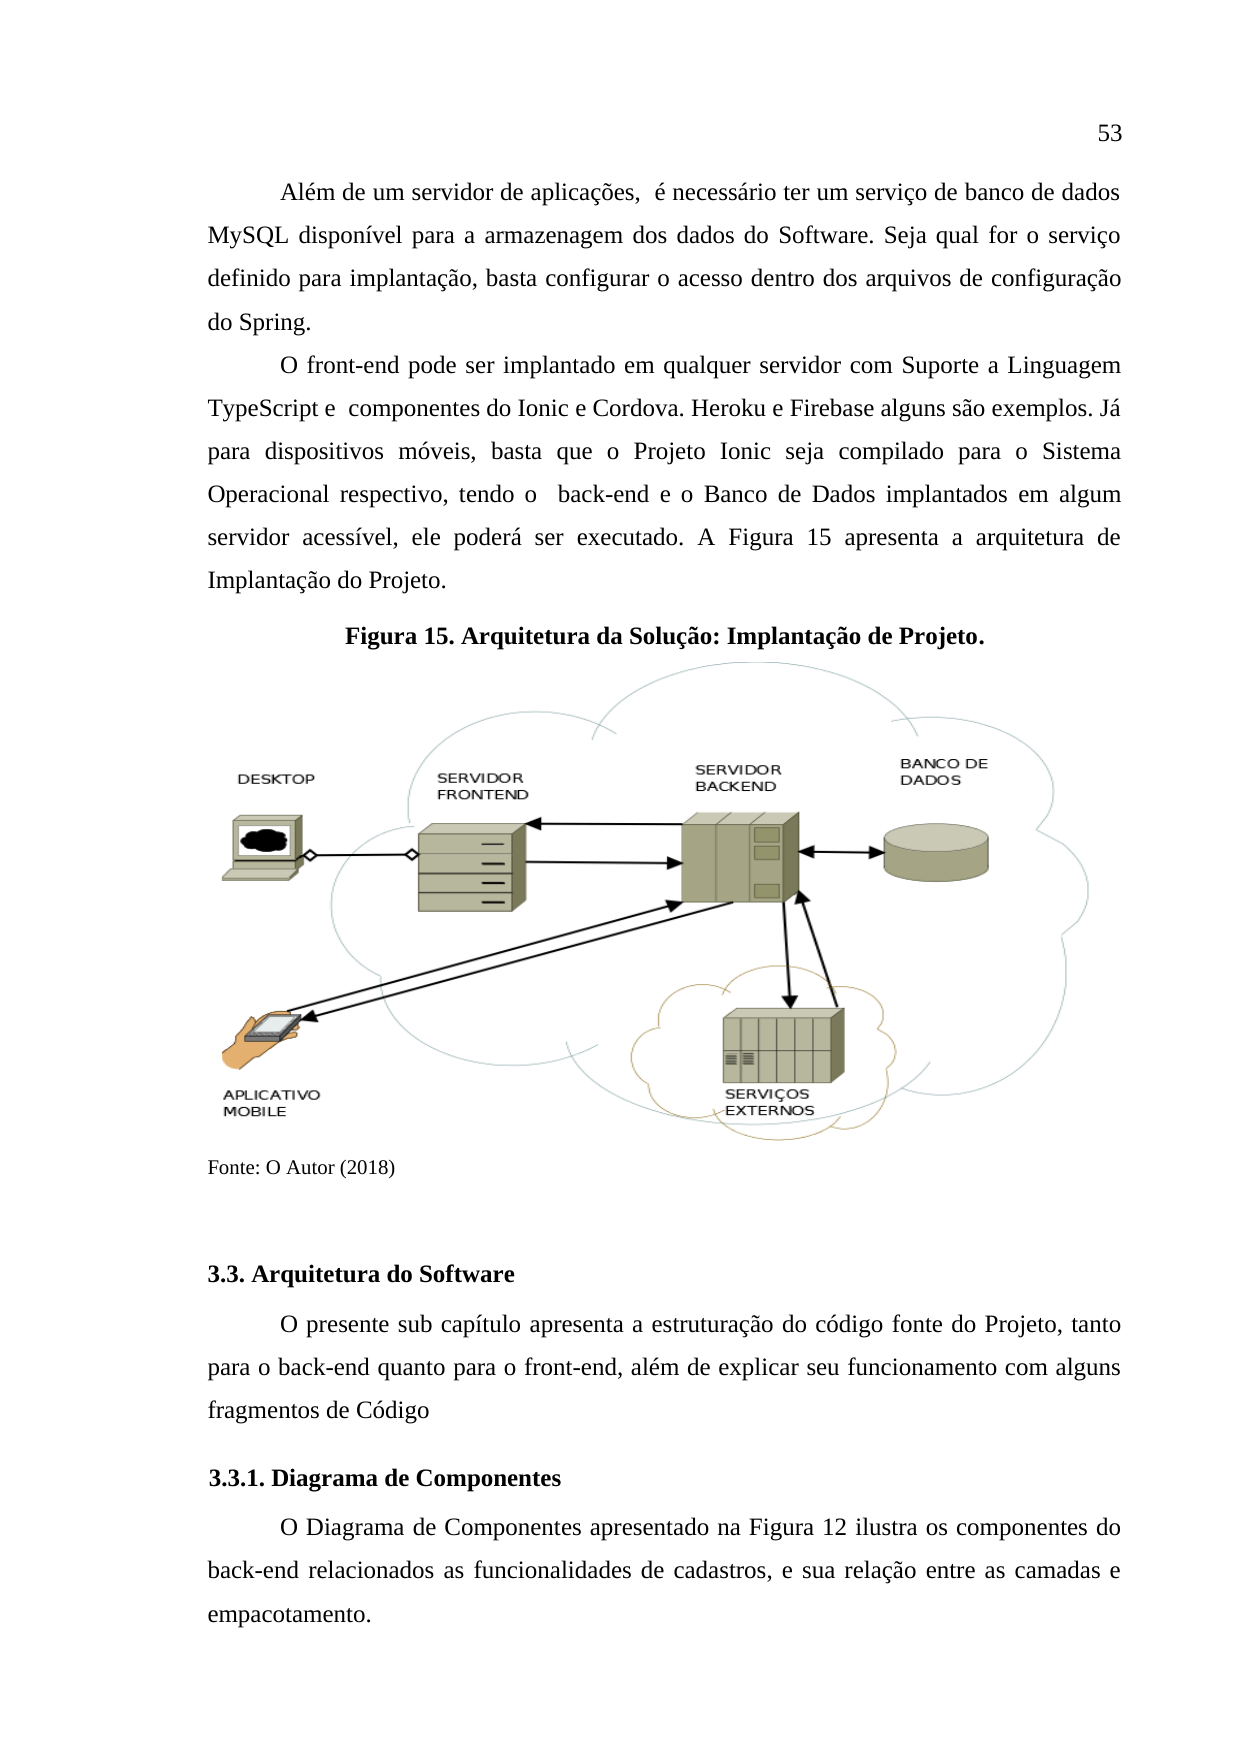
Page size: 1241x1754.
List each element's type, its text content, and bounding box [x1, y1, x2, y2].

subtitle Diagrama de Componentes [208, 1463, 1122, 1492]
text O presente sub capítulo apresenta a estruturação do código fonte do Projeto, tanto para o back-end quanto para o front-end, além de explicar seu funcionamento com alguns fragmentos de Código [207, 1309, 1122, 1424]
picture [221, 662, 1090, 1141]
text Fonte: O Autor (2018) [207, 1155, 1122, 1179]
text Figura 15. Arquitetura da Solução: Implantação de Projeto. [207, 621, 1122, 650]
text O front-end pode ser implantado em qualquer servidor com Suporte a Linguagem TypeScript e componentes do Ionic e Cordova. Heroku e Firebase alguns são exemplos. Já para dispositivos móveis, basta que o Projeto Ionic seja compilado para o Sistema Operacional respectivo, tendo o back-end e o Banco de Dados implantados em algum servidor acessível, ele poderá ser executado. A Figura 15 apresenta a arquitetura de Implantação do Projeto. [207, 350, 1122, 594]
subtitle Arquitetura do Software [177, 1259, 1122, 1288]
text O Diagrama de Componentes apresentado na Figura 12 ilustra os componentes do back-end relacionados as funcionalidades de cadastros, e sua relação entre as camadas e empacotamento. [207, 1512, 1122, 1627]
text Além de um servidor de aplicações, é necessário ter um serviço de banco de dados MySQL disponível para a armazenagem dos dados do Software. Seja qual for o serviço definido para implantação, basta configurar o acesso dentro dos arquivos de configuração do Spring. [207, 177, 1122, 335]
